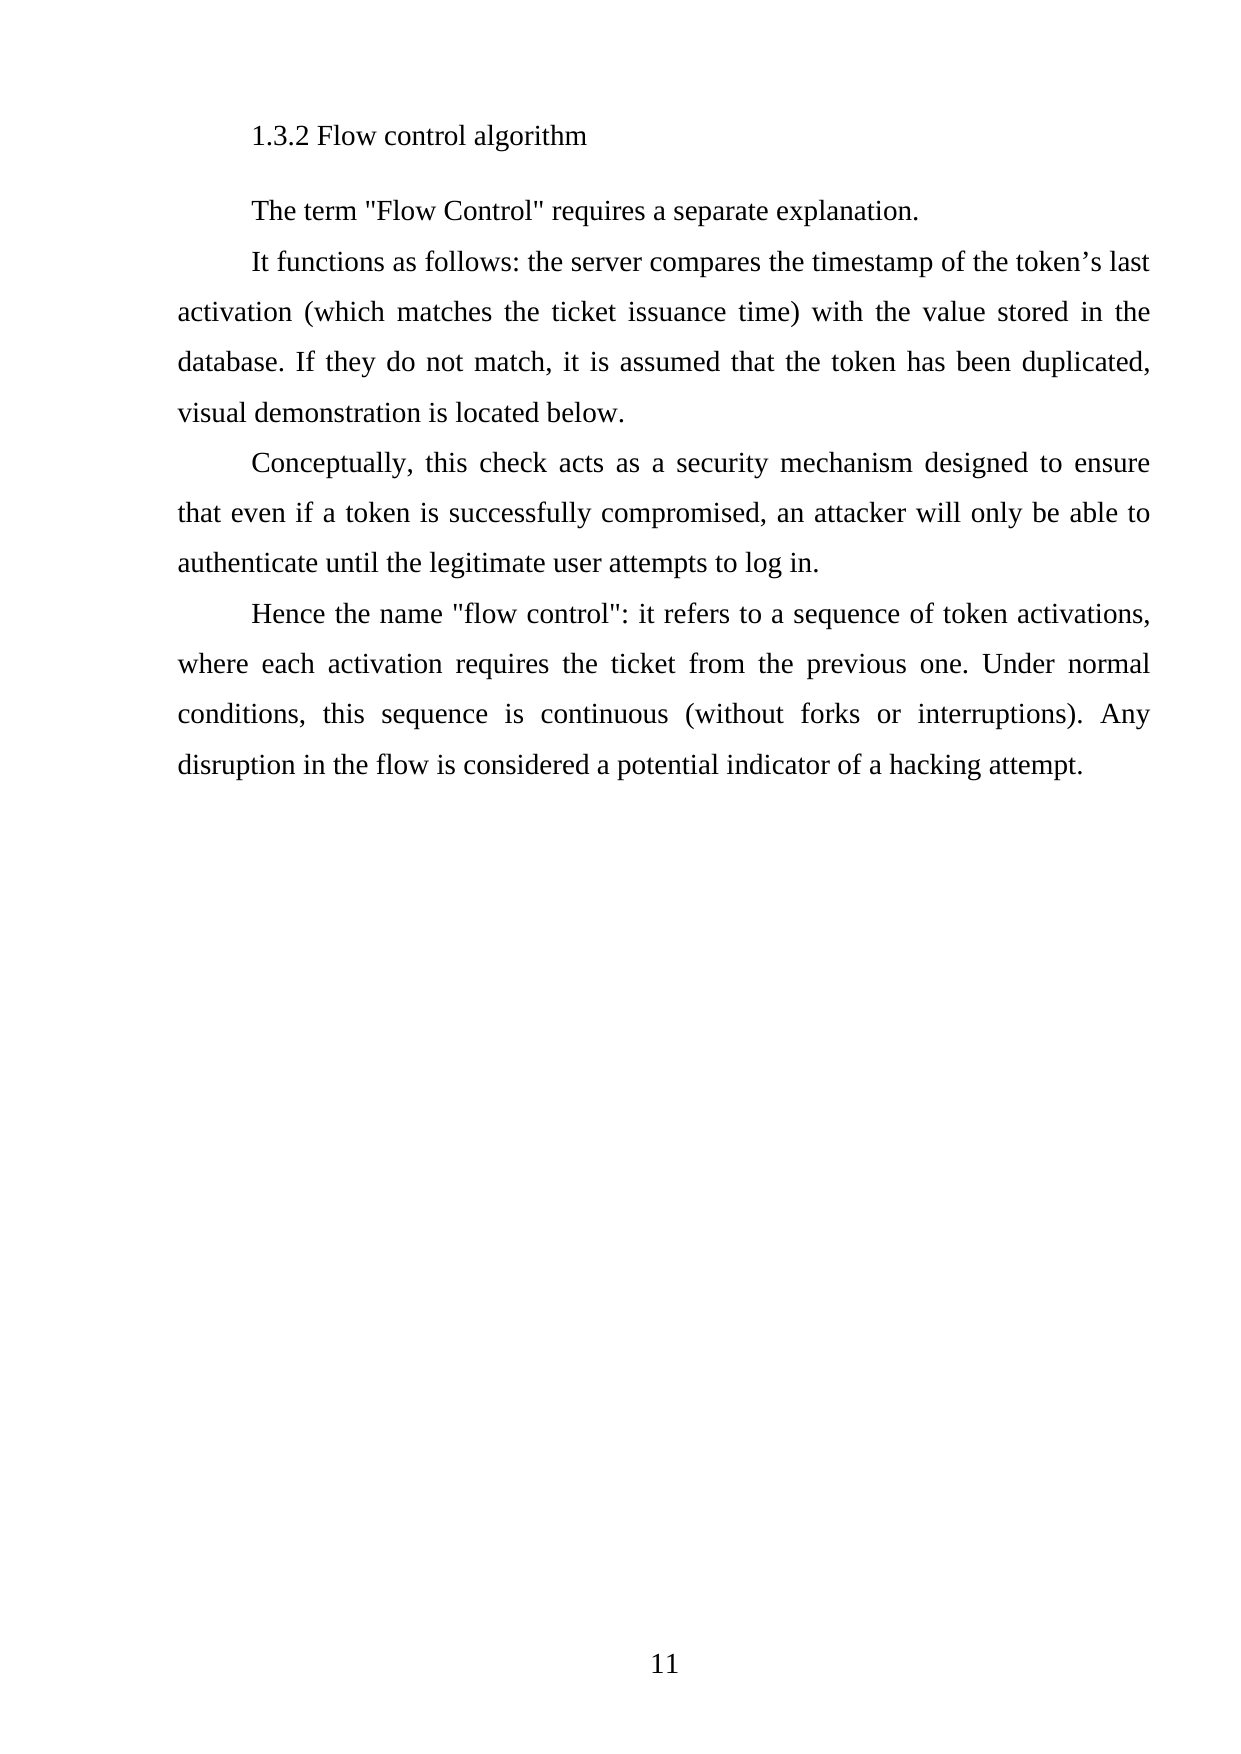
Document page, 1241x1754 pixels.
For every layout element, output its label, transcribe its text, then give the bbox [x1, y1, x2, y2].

text The term "Flow Control" requires a separate explanation. [177, 193, 1152, 227]
text Conceptually, this check acts as a security mechanism designed to ensure that even if a token is successfully compromised, an attacker will only be able to authenticate until the legitimate user attempts to log in. [177, 445, 1152, 579]
text Flow control algorithm [251, 118, 1152, 152]
text It functions as follows: the server compares the timestamp of the token’s last activation (which matches the ticket issuance time) with the value stored in the database. If they do not match, it is assumed that the token has been duplicated, visual demonstration is located below. [177, 244, 1152, 428]
text Hence the name "flow control": it refers to a sequence of token activations, where each activation requires the ticket from the previous one. Under normal conditions, this sequence is continuous (without forks or interruptions). Any disruption in the flow is considered a potential indicator of a hacking attempt. [177, 596, 1152, 780]
